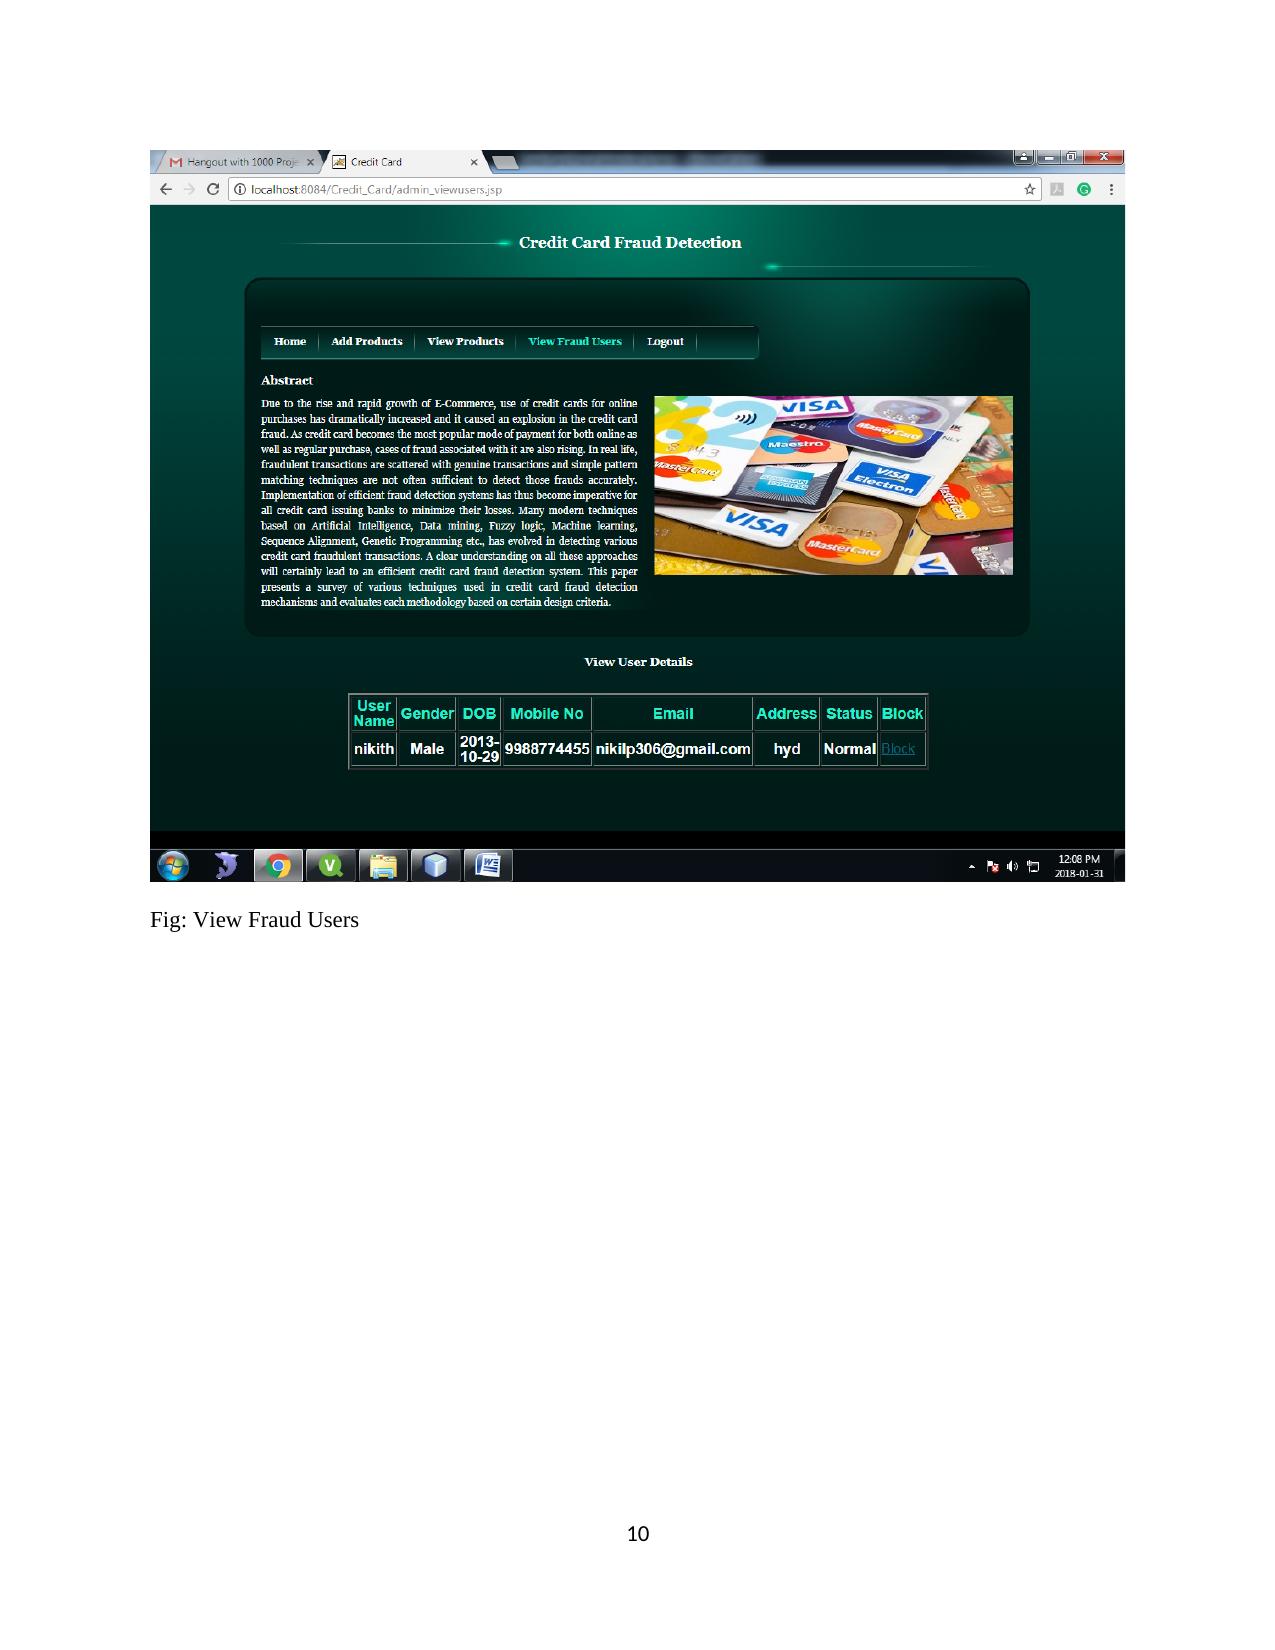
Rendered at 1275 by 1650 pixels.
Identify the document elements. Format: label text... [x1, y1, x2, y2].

picture [150, 150, 1125, 882]
text Fig: View Fraud Users [150, 906, 1125, 933]
